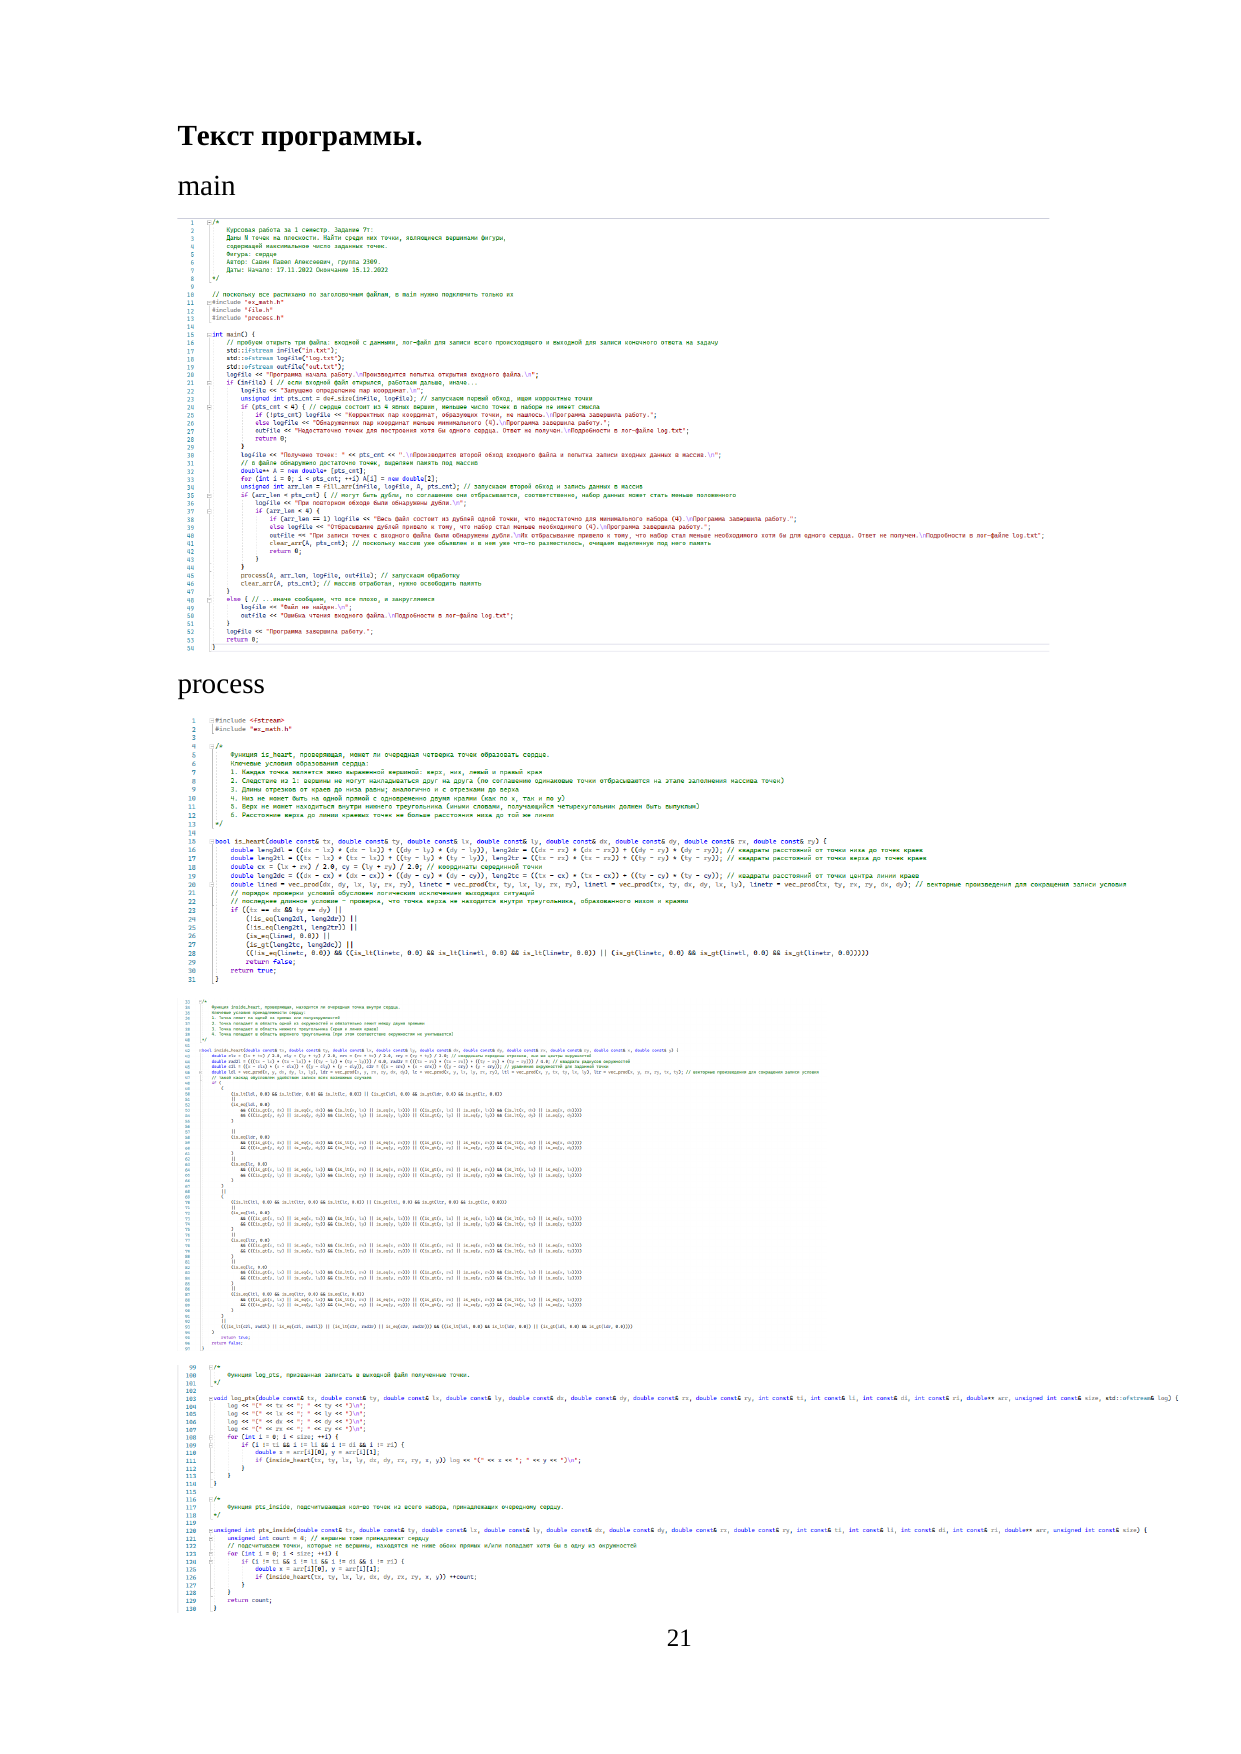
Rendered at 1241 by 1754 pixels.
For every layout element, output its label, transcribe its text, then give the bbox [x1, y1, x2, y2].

text main [177, 168, 1181, 202]
picture [177, 998, 828, 1351]
picture [177, 717, 1136, 985]
text process [177, 667, 1181, 700]
picture [177, 1365, 1182, 1613]
picture [177, 218, 1050, 653]
text Текст программы. [177, 118, 1181, 152]
